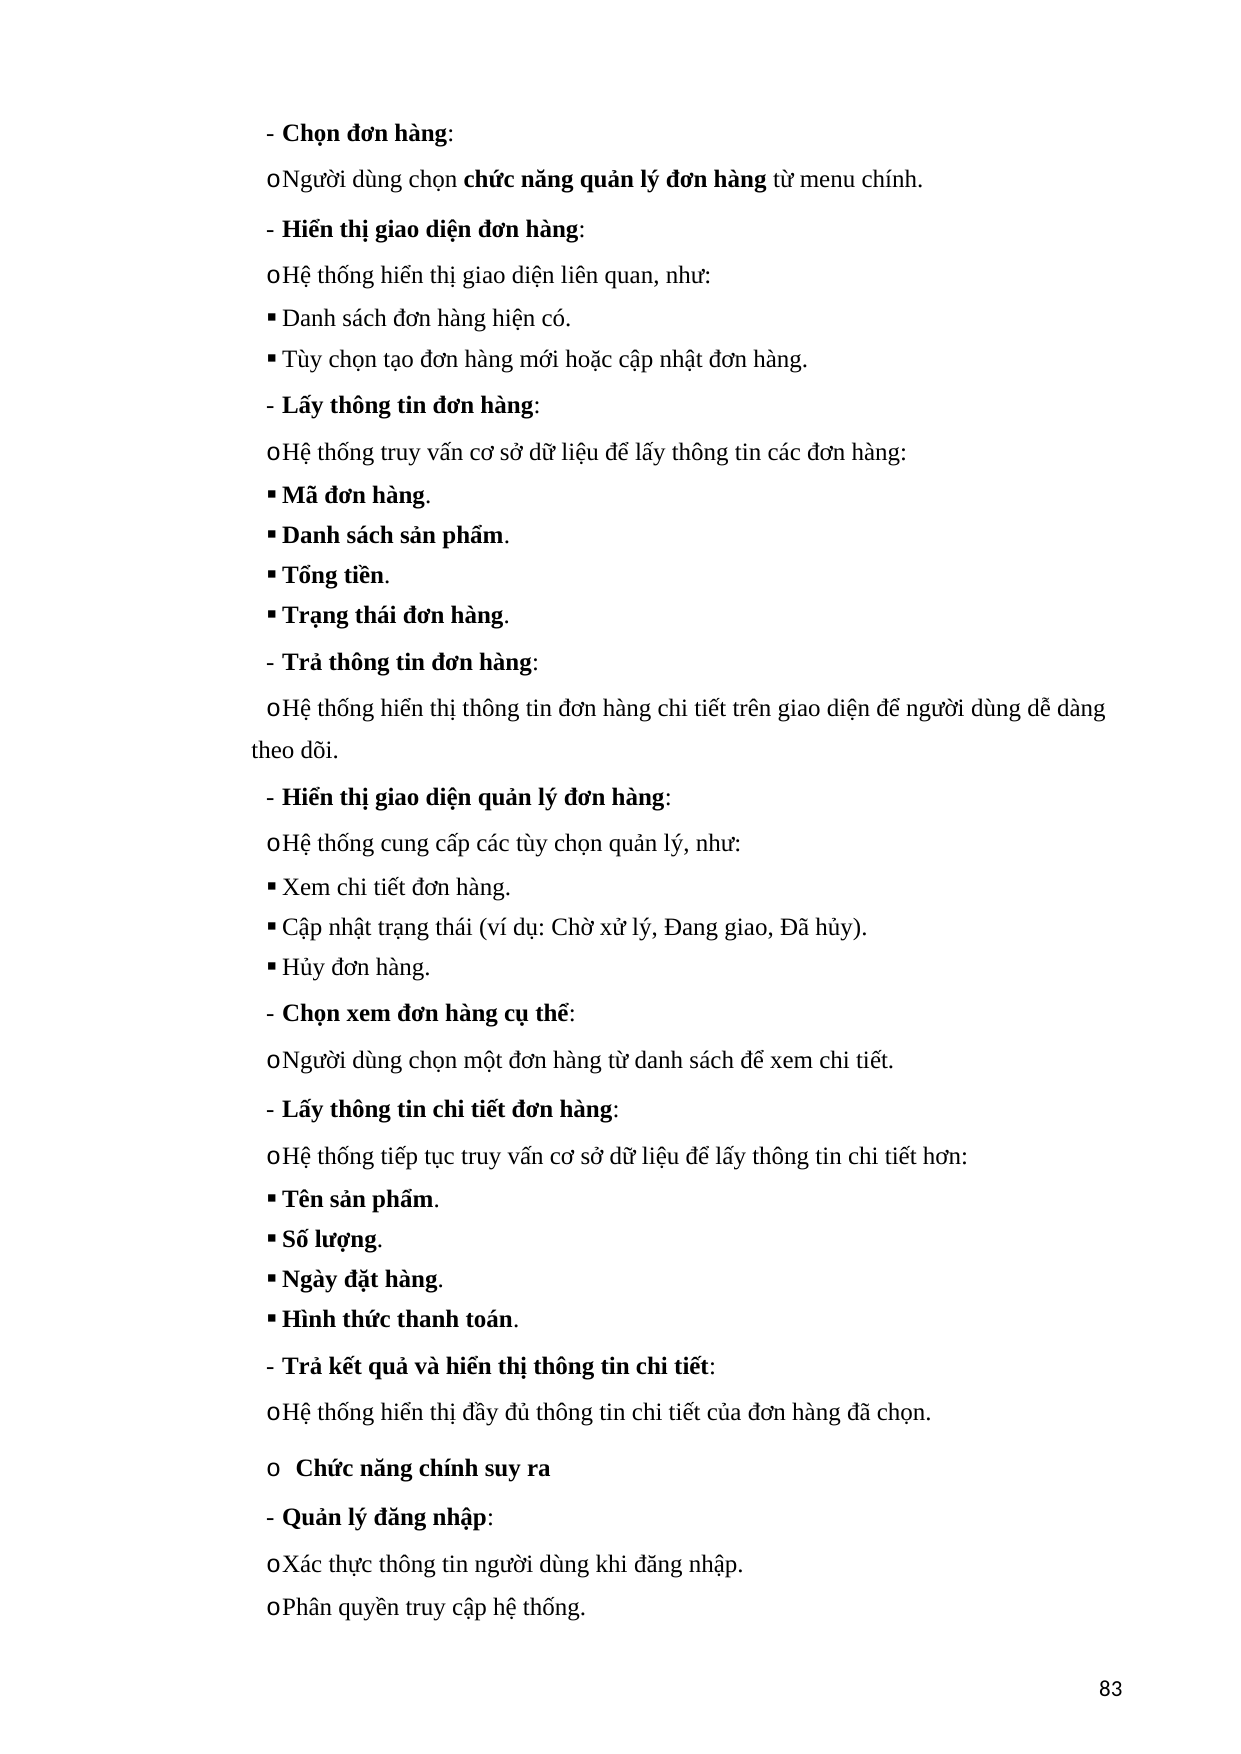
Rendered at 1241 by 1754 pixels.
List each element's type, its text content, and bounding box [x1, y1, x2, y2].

list Danh sách đơn hàng hiện có. [251, 303, 1122, 332]
list Chọn xem đơn hàng cụ thể: [251, 998, 1122, 1027]
list Hệ thống hiển thị thông tin đơn hàng chi tiết trên giao diện để người dùng dễ dàng theo dõi. [251, 693, 1122, 764]
subtitle Chức năng chính suy ra [251, 1453, 1122, 1484]
list Xác thực thông tin người dùng khi đăng nhập. [251, 1549, 1122, 1580]
list Tên sản phẩm. [251, 1184, 1122, 1213]
list Danh sách sản phẩm. [251, 520, 1122, 549]
list Trả kết quả và hiển thị thông tin chi tiết: [251, 1351, 1122, 1380]
list Hệ thống cung cấp các tùy chọn quản lý, như: [251, 828, 1122, 859]
list Mã đơn hàng. [251, 480, 1122, 508]
list Hệ thống hiển thị đầy đủ thông tin chi tiết của đơn hàng đã chọn. [251, 1397, 1122, 1428]
list Tùy chọn tạo đơn hàng mới hoặc cập nhật đơn hàng. [251, 344, 1122, 372]
list Chọn đơn hàng: [251, 118, 1122, 147]
list Cập nhật trạng thái (ví dụ: Chờ xử lý, Đang giao, Đã hủy). [251, 912, 1122, 941]
list Ngày đặt hàng. [251, 1264, 1122, 1293]
list Hệ thống truy vấn cơ sở dữ liệu để lấy thông tin các đơn hàng: [251, 437, 1122, 467]
list Trạng thái đơn hàng. [251, 600, 1122, 629]
list Hệ thống tiếp tục truy vấn cơ sở dữ liệu để lấy thông tin chi tiết hơn: [251, 1141, 1122, 1172]
list Hiển thị giao diện quản lý đơn hàng: [251, 782, 1122, 811]
list Hủy đơn hàng. [251, 952, 1122, 981]
list Người dùng chọn một đơn hàng từ danh sách để xem chi tiết. [251, 1045, 1122, 1076]
list Số lượng. [251, 1224, 1122, 1253]
list Hiển thị giao diện đơn hàng: [251, 214, 1122, 243]
list Phân quyền truy cập hệ thống. [251, 1592, 1122, 1623]
list Tổng tiền. [251, 560, 1122, 589]
list Hình thức thanh toán. [251, 1304, 1122, 1333]
list Hệ thống hiển thị giao diện liên quan, như: [251, 260, 1122, 291]
list Người dùng chọn chức năng quản lý đơn hàng từ menu chính. [251, 164, 1122, 195]
list Quản lý đăng nhập: [251, 1502, 1122, 1531]
list Lấy thông tin đơn hàng: [251, 390, 1122, 419]
list Lấy thông tin chi tiết đơn hàng: [251, 1094, 1122, 1123]
list Xem chi tiết đơn hàng. [251, 872, 1122, 900]
list Trả thông tin đơn hàng: [251, 647, 1122, 676]
